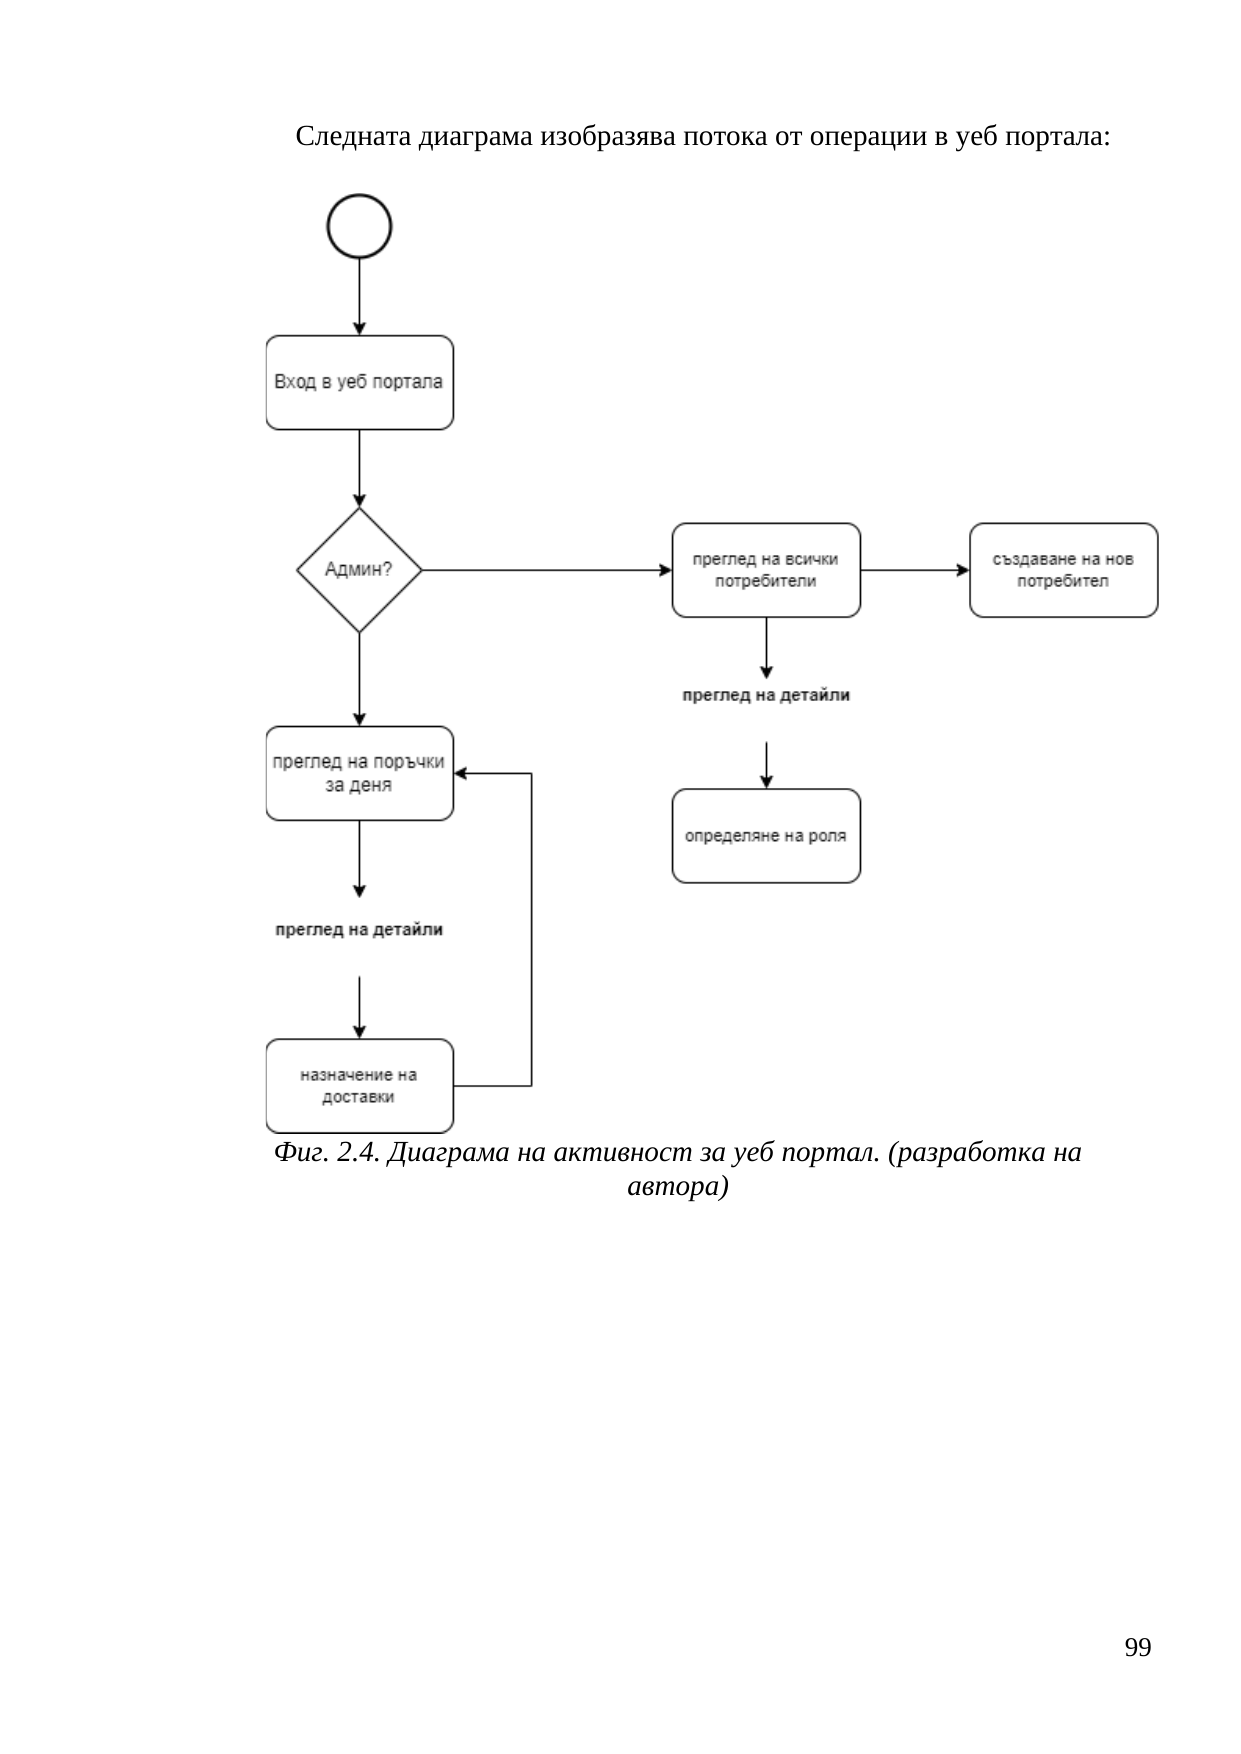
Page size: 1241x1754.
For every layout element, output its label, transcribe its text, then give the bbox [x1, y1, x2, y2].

picture [265, 193, 1159, 1134]
text Следната диаграма изобразява потока от операции в уеб портала: [207, 118, 1152, 152]
title Фиг. 2.4. Диаграма на активност за уеб портал. (разработка на автора) [266, 1134, 1092, 1201]
